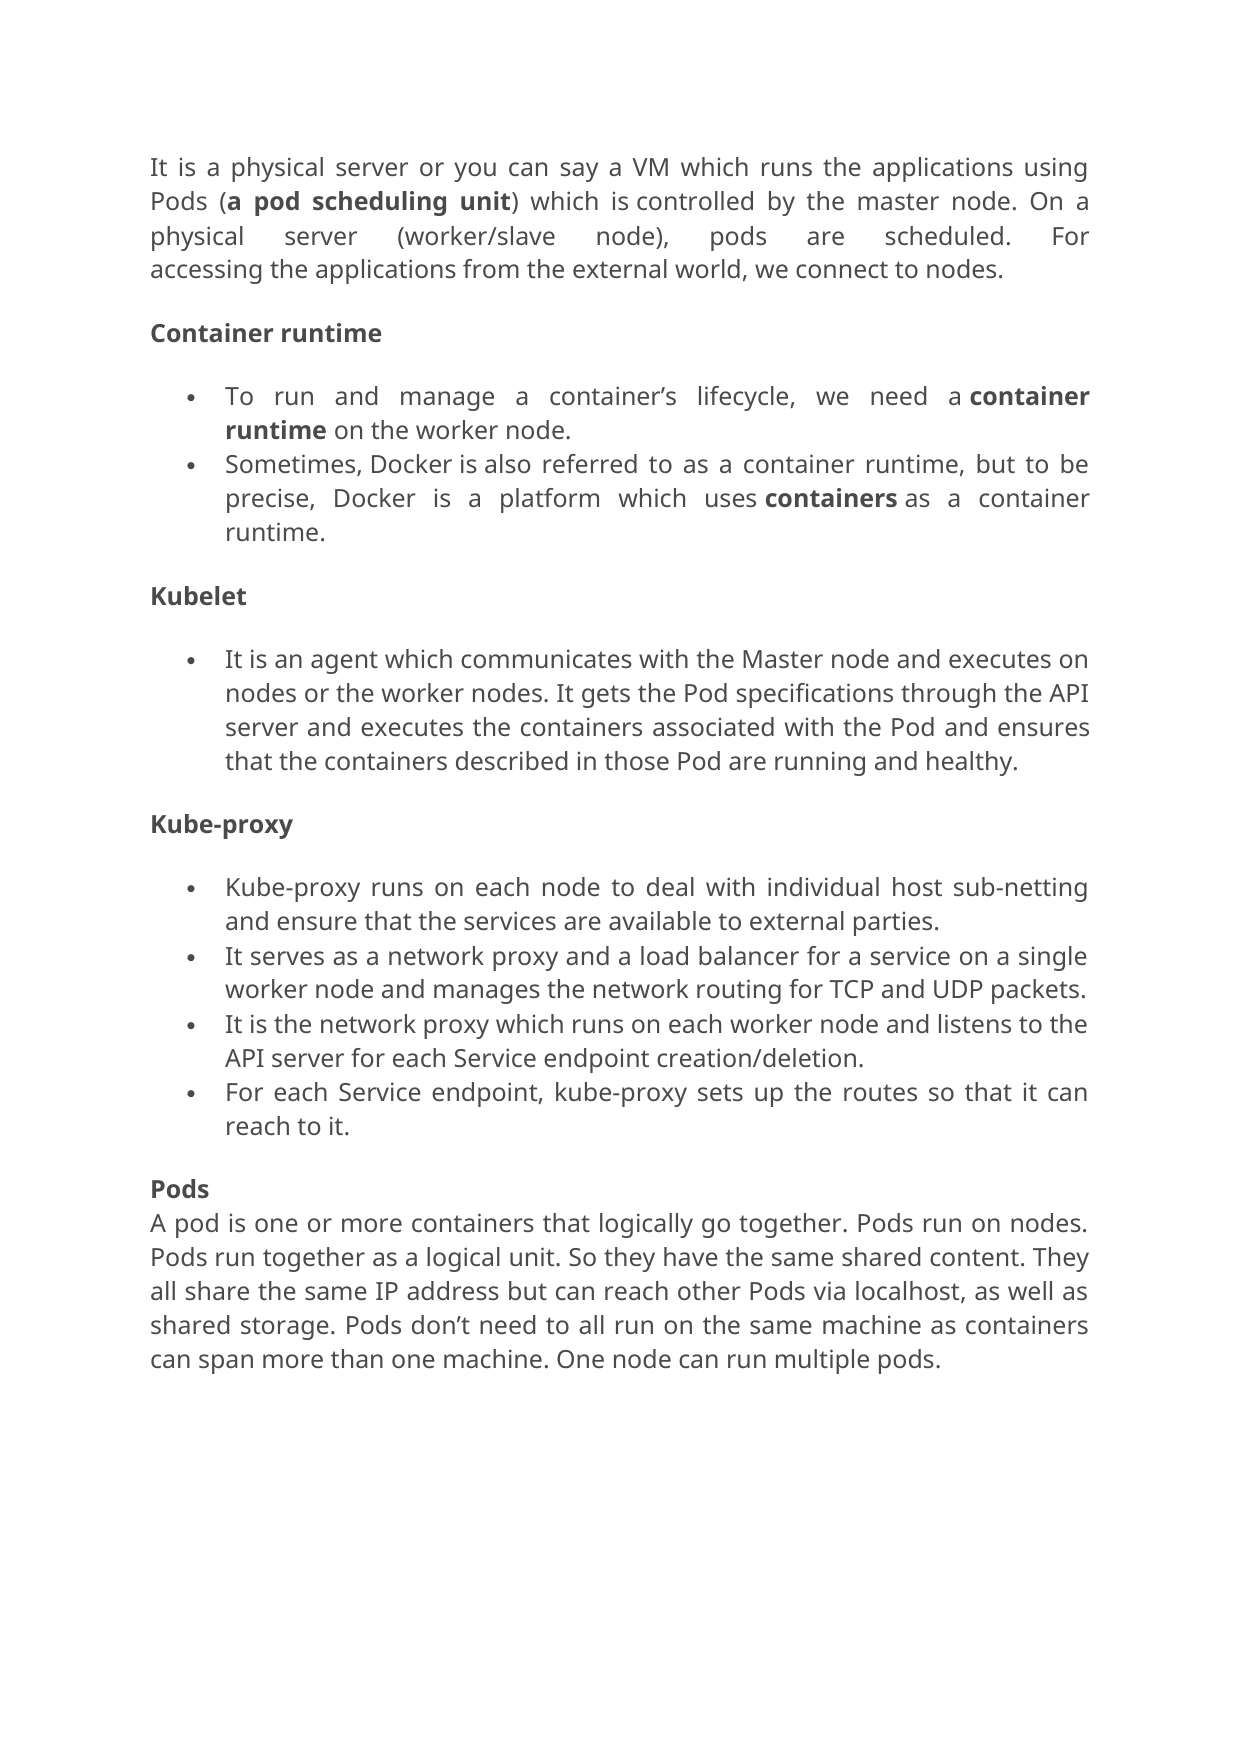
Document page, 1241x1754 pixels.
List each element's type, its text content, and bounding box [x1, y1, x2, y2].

list Kube-proxy runs on each node to deal with individual host sub-netting and ensure that the services are available to external parties. [187, 870, 1090, 938]
list It serves as a network proxy and a load balancer for a service on a single worker node and manages the network routing for TCP and UDP packets. [187, 938, 1090, 1006]
list For each Service endpoint, kube-proxy sets up the routes so that it can reach to it. [187, 1074, 1090, 1142]
text A pod is one or more containers that logically go together. Pods run on nodes. Pods run together as a logical unit. So they have the same shared content. They all share the same IP address but can reach other Pods via localhost, as well as shared storage. Pods don’t need to all run on the same machine as containers can span more than one machine. One node can run multiple pods. [150, 1206, 1090, 1376]
list Sometimes, Docker is also referred to as a container runtime, but to be precise, Docker is a platform which uses containers as a container runtime. [187, 447, 1090, 549]
subtitle Kubelet [150, 578, 1090, 612]
list It is an agent which communicates with the Master node and executes on nodes or the worker nodes. It gets the Pod specifications through the API server and executes the containers associated with the Pod and ensures that the containers described in those Pod are running and healthy. [187, 641, 1090, 778]
subtitle Pods [150, 1172, 1090, 1206]
text It is a physical server or you can say a VM which runs the applications using Pods (a pod scheduling unit) which is controlled by the master node. On a physical server (worker/slave node), pods are scheduled. For accessing the applications from the external world, we connect to nodes. [150, 150, 1090, 286]
list To run and manage a container’s lifecycle, we need a container runtime on the worker node. [187, 379, 1090, 447]
subtitle Kube-proxy [150, 807, 1090, 841]
list It is the network proxy which runs on each worker node and listens to the API server for each Service endpoint creation/deletion. [187, 1006, 1090, 1074]
subtitle Container runtime [150, 315, 1090, 349]
